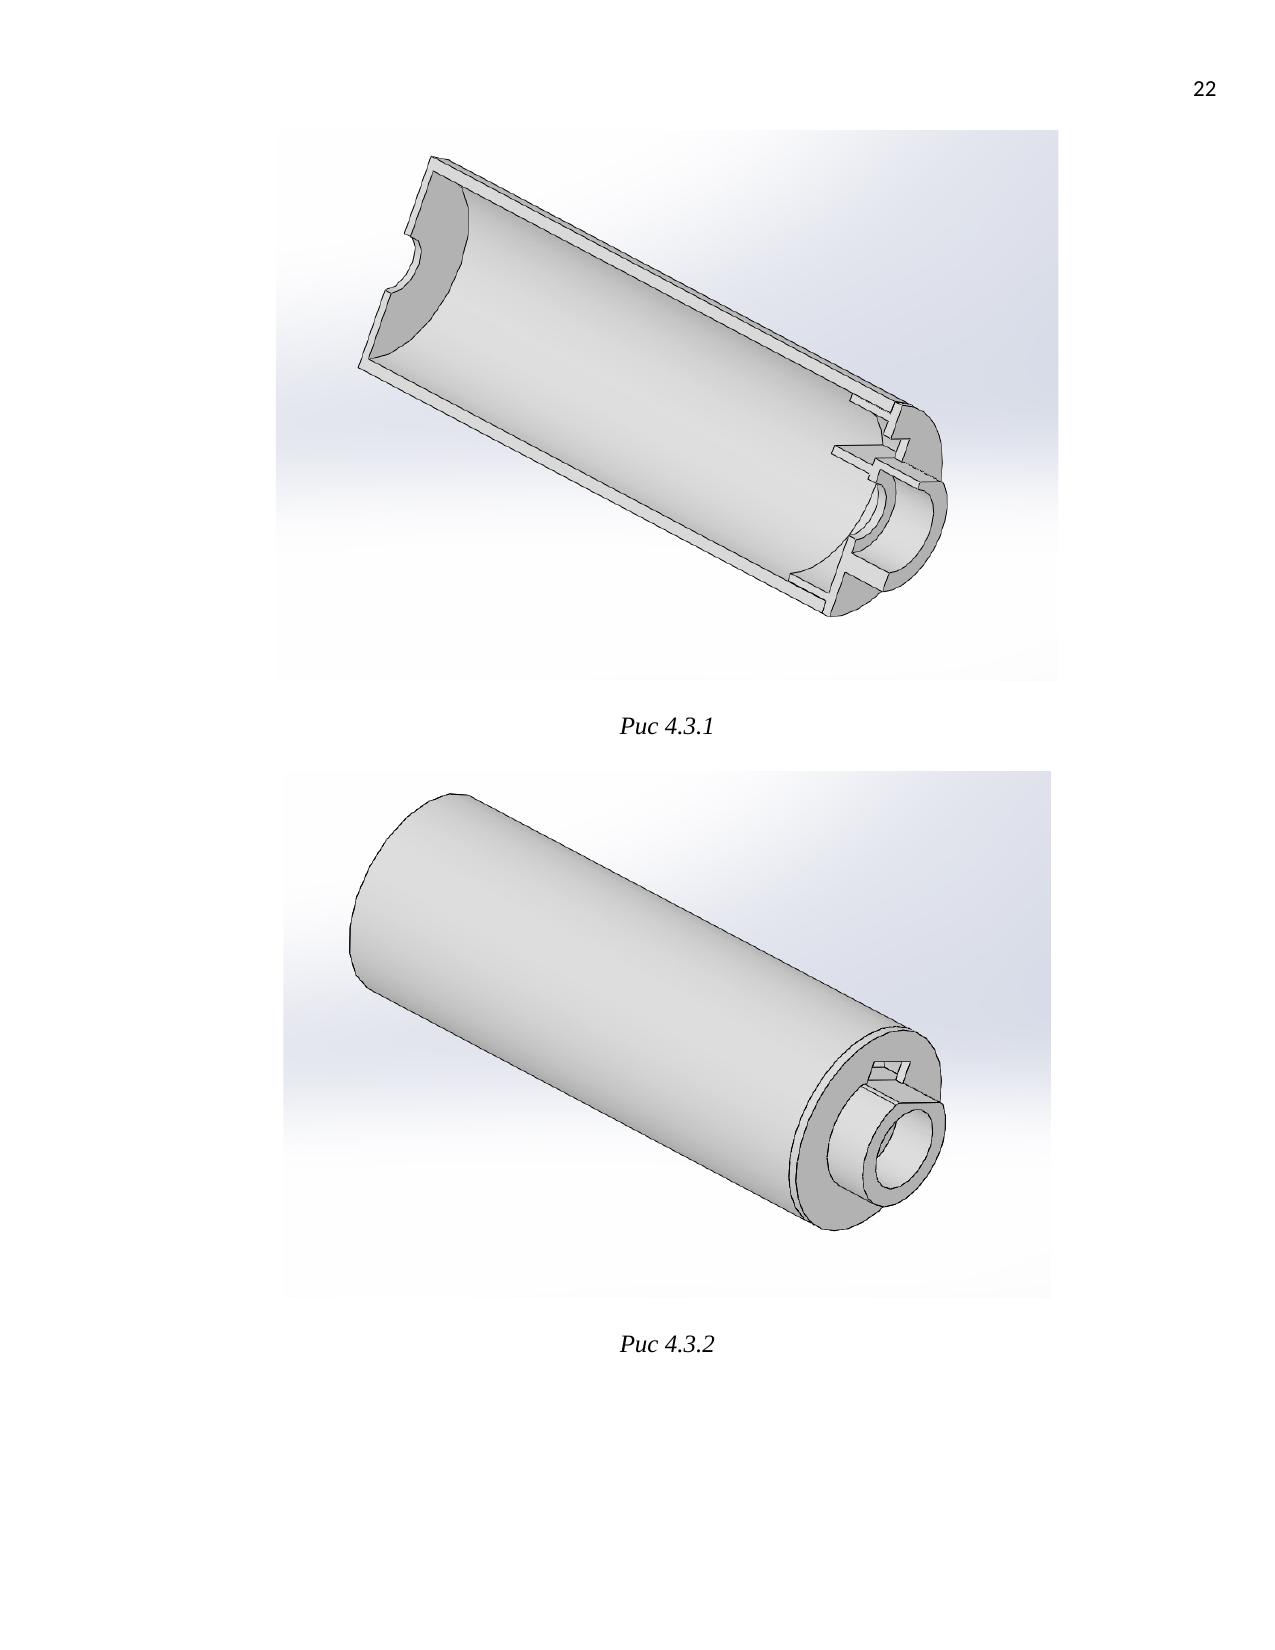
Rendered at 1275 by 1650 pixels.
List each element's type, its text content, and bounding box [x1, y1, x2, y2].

picture [283, 771, 1051, 1298]
text Рис 4.3.2 [118, 1329, 1216, 1357]
picture [275, 130, 1059, 681]
text Рис 4.3.1 [118, 711, 1216, 740]
